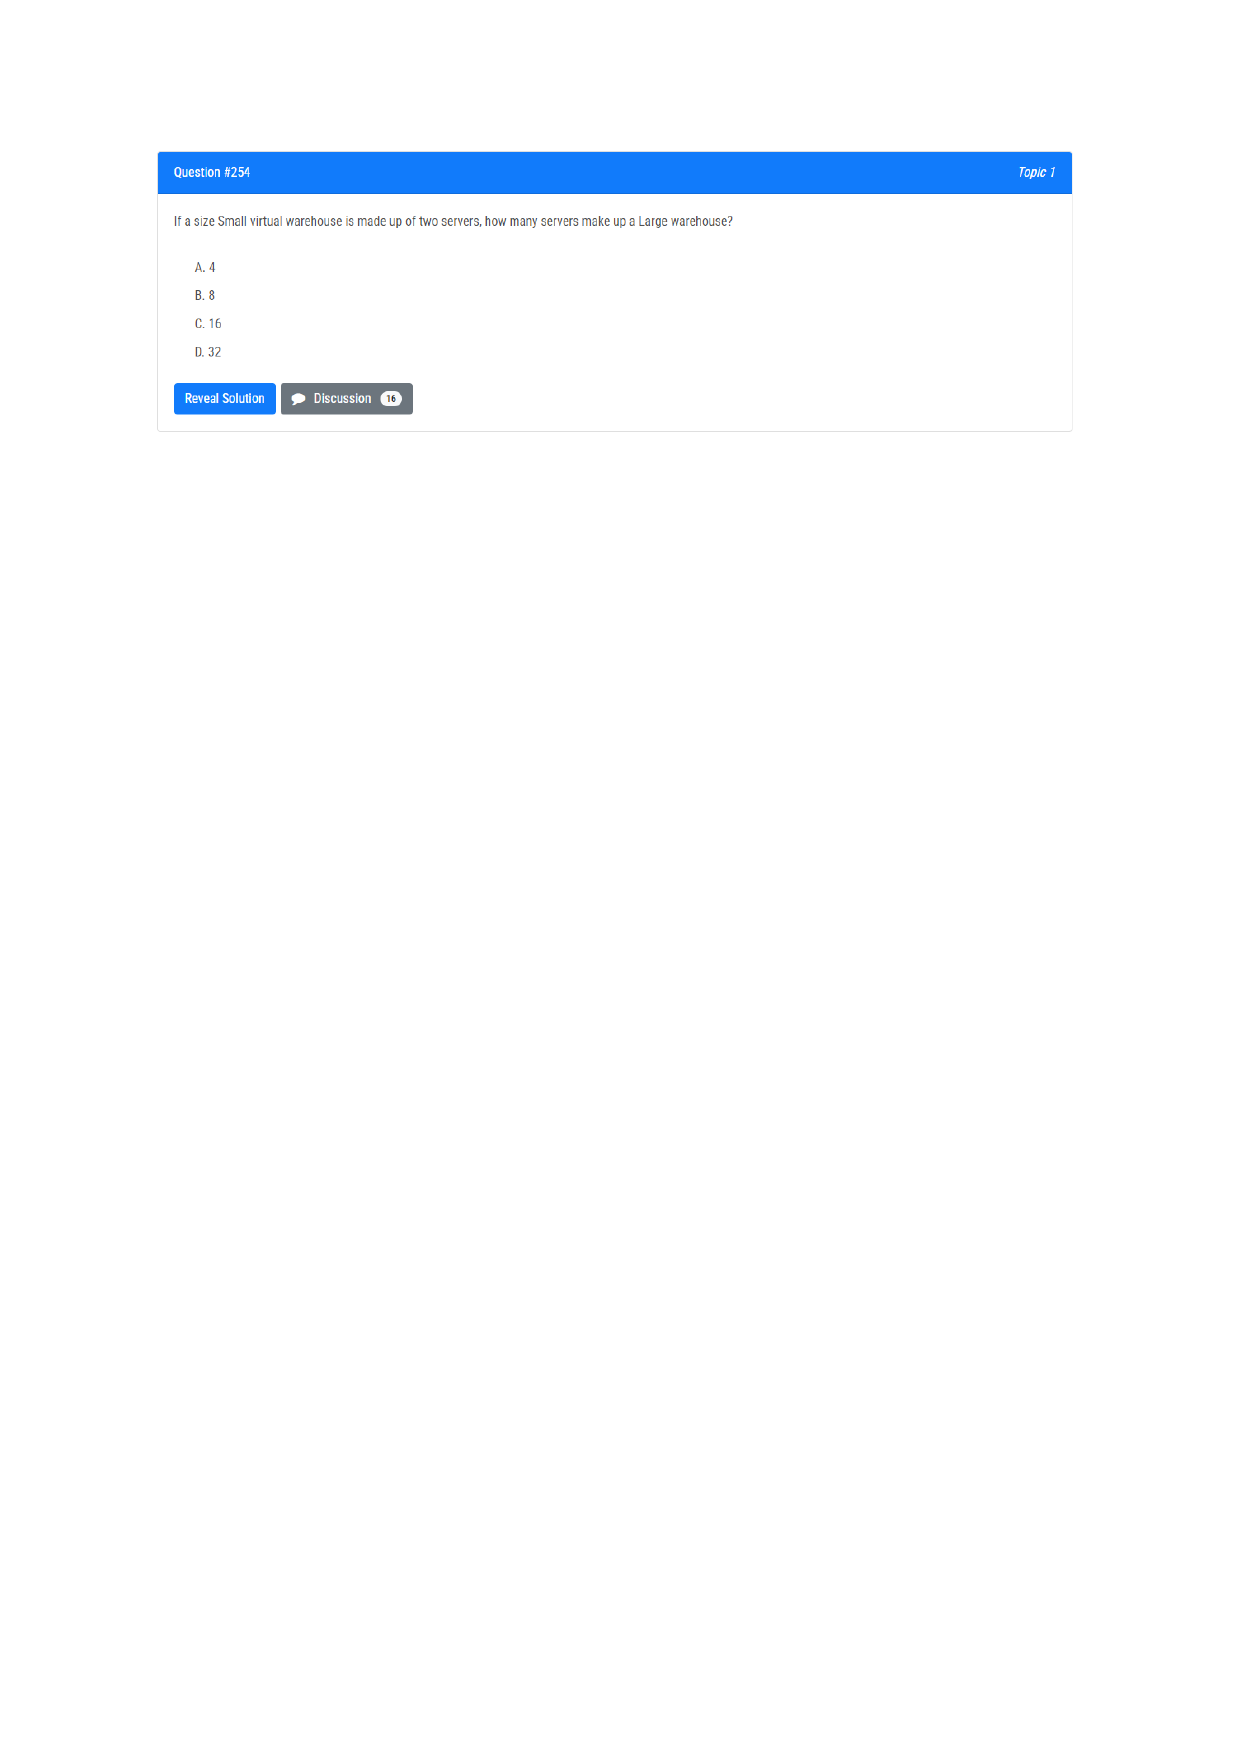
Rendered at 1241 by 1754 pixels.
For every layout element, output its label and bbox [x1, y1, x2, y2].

picture [150, 150, 1091, 439]
